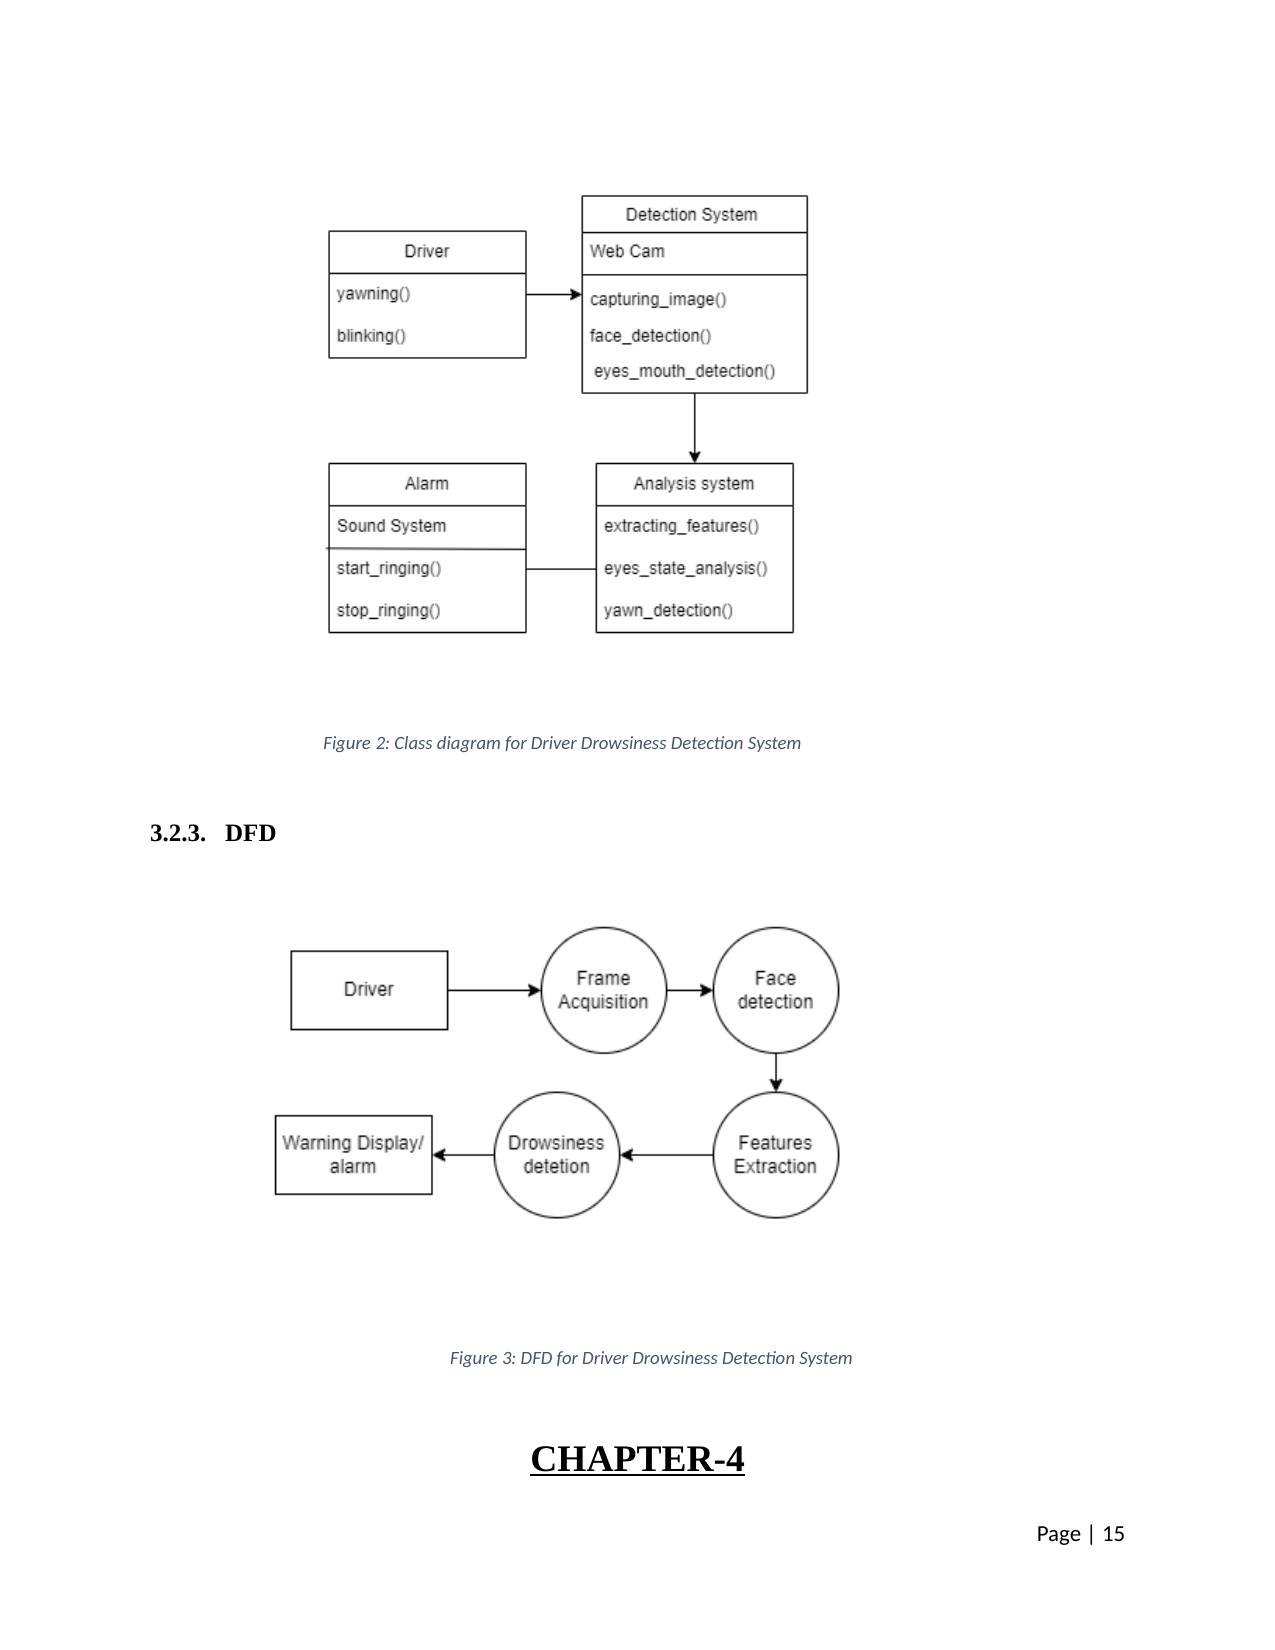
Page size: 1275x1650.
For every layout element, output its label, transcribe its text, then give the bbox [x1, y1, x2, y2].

picture [150, 150, 1125, 701]
text CHAPTER-4 [150, 1437, 1125, 1480]
list DFD [150, 818, 1125, 847]
text Figure 2: Class diagram for Driver Drowsiness Detection System [150, 731, 1125, 754]
picture [150, 877, 1032, 1316]
text Figure 3: DFD for Driver Drowsiness Detection System [450, 1346, 1125, 1369]
